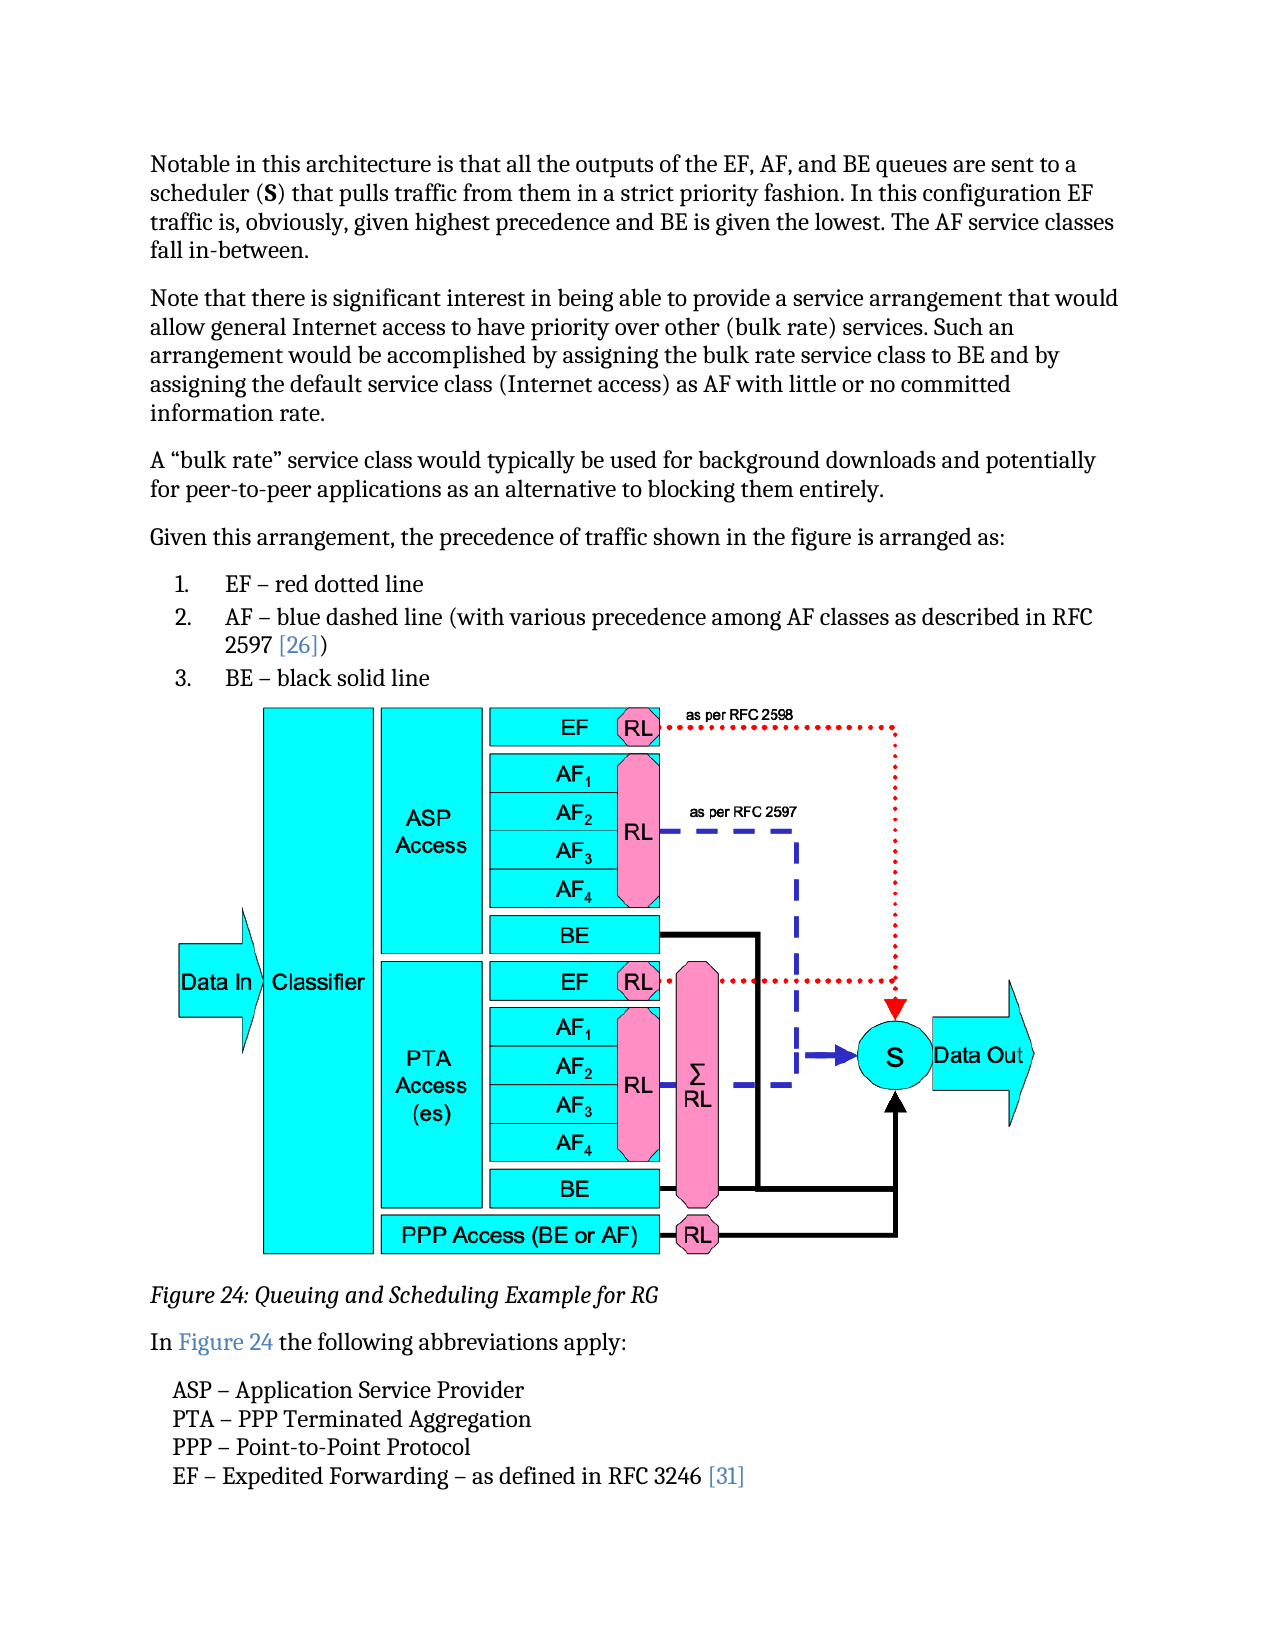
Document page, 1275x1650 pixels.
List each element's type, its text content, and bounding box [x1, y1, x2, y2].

list EF – red dotted line [175, 570, 1125, 599]
text A “bulk rate” service class would typically be used for background downloads and potentially for peer-to-peer applications as an alternative to blocking them entirely. [150, 446, 1125, 504]
list AF – blue dashed line (with various precedence among AF classes as described in RFC 2597 [26]) [175, 602, 1125, 660]
text Given this arrangement, the precedence of traffic shown in the figure is arranged as: [150, 522, 1125, 551]
text Figure 24: Queuing and Scheduling Example for RG [150, 1281, 1125, 1309]
text In Figure 24 the following abbreviations apply: [150, 1328, 1125, 1357]
text Notable in this architecture is that all the outputs of the EF, AF, and BE queues are sent to a scheduler (S) that pulls traffic from them in a strict priority fashion. In this configuration EF traffic is, obviously, given highest precedence and BE is given the lowest. The AF service classes fall in-between. [150, 150, 1125, 265]
picture [168, 696, 1044, 1260]
text Note that there is significant interest in being able to provide a service arrangement that would allow general Internet access to have priority over other (bulk rate) services. Such an arrangement would be accomplished by assigning the bulk rate service class to BE and by assigning the default service class (Internet access) as AF with little or no committed information rate. [150, 284, 1125, 427]
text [150, 1376, 1125, 1491]
list BE – black solid line [175, 664, 1125, 692]
